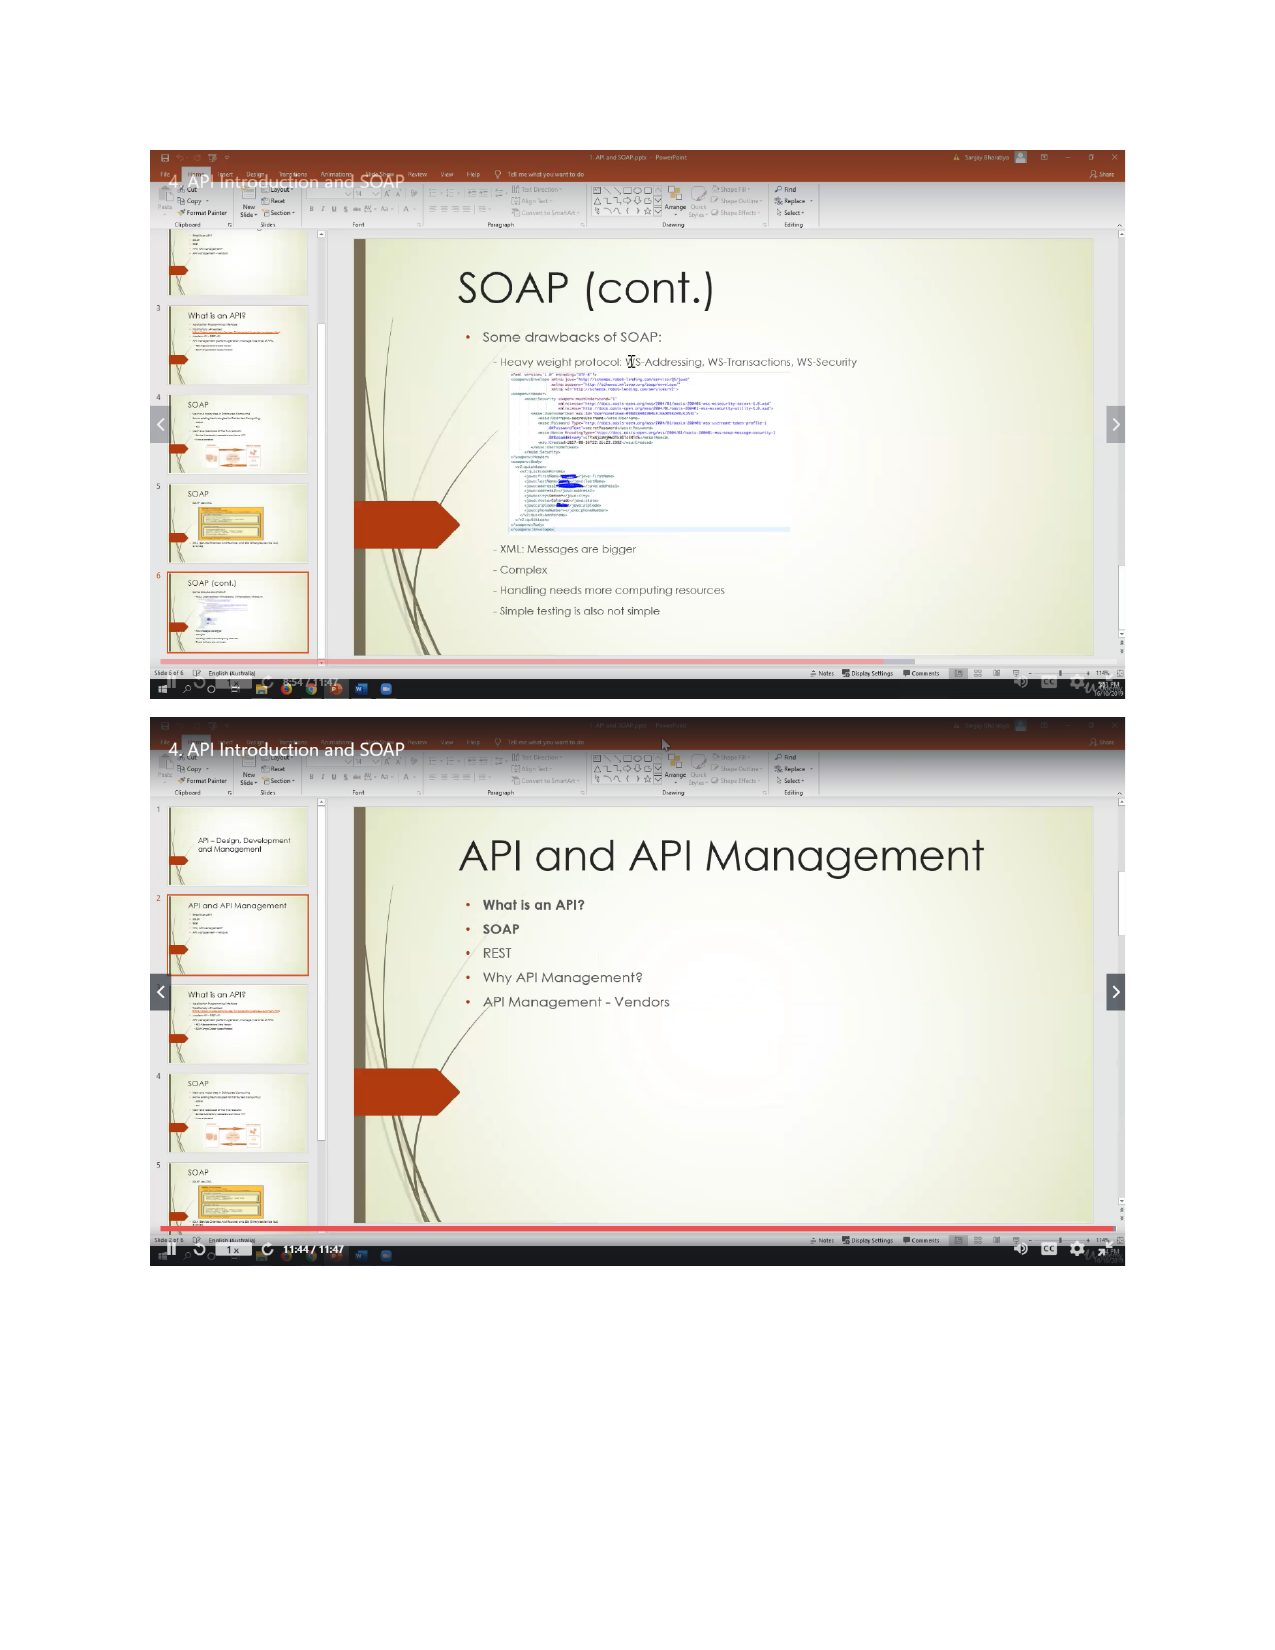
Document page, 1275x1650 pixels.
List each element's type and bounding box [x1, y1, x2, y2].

picture [150, 150, 1125, 699]
picture [150, 717, 1125, 1266]
